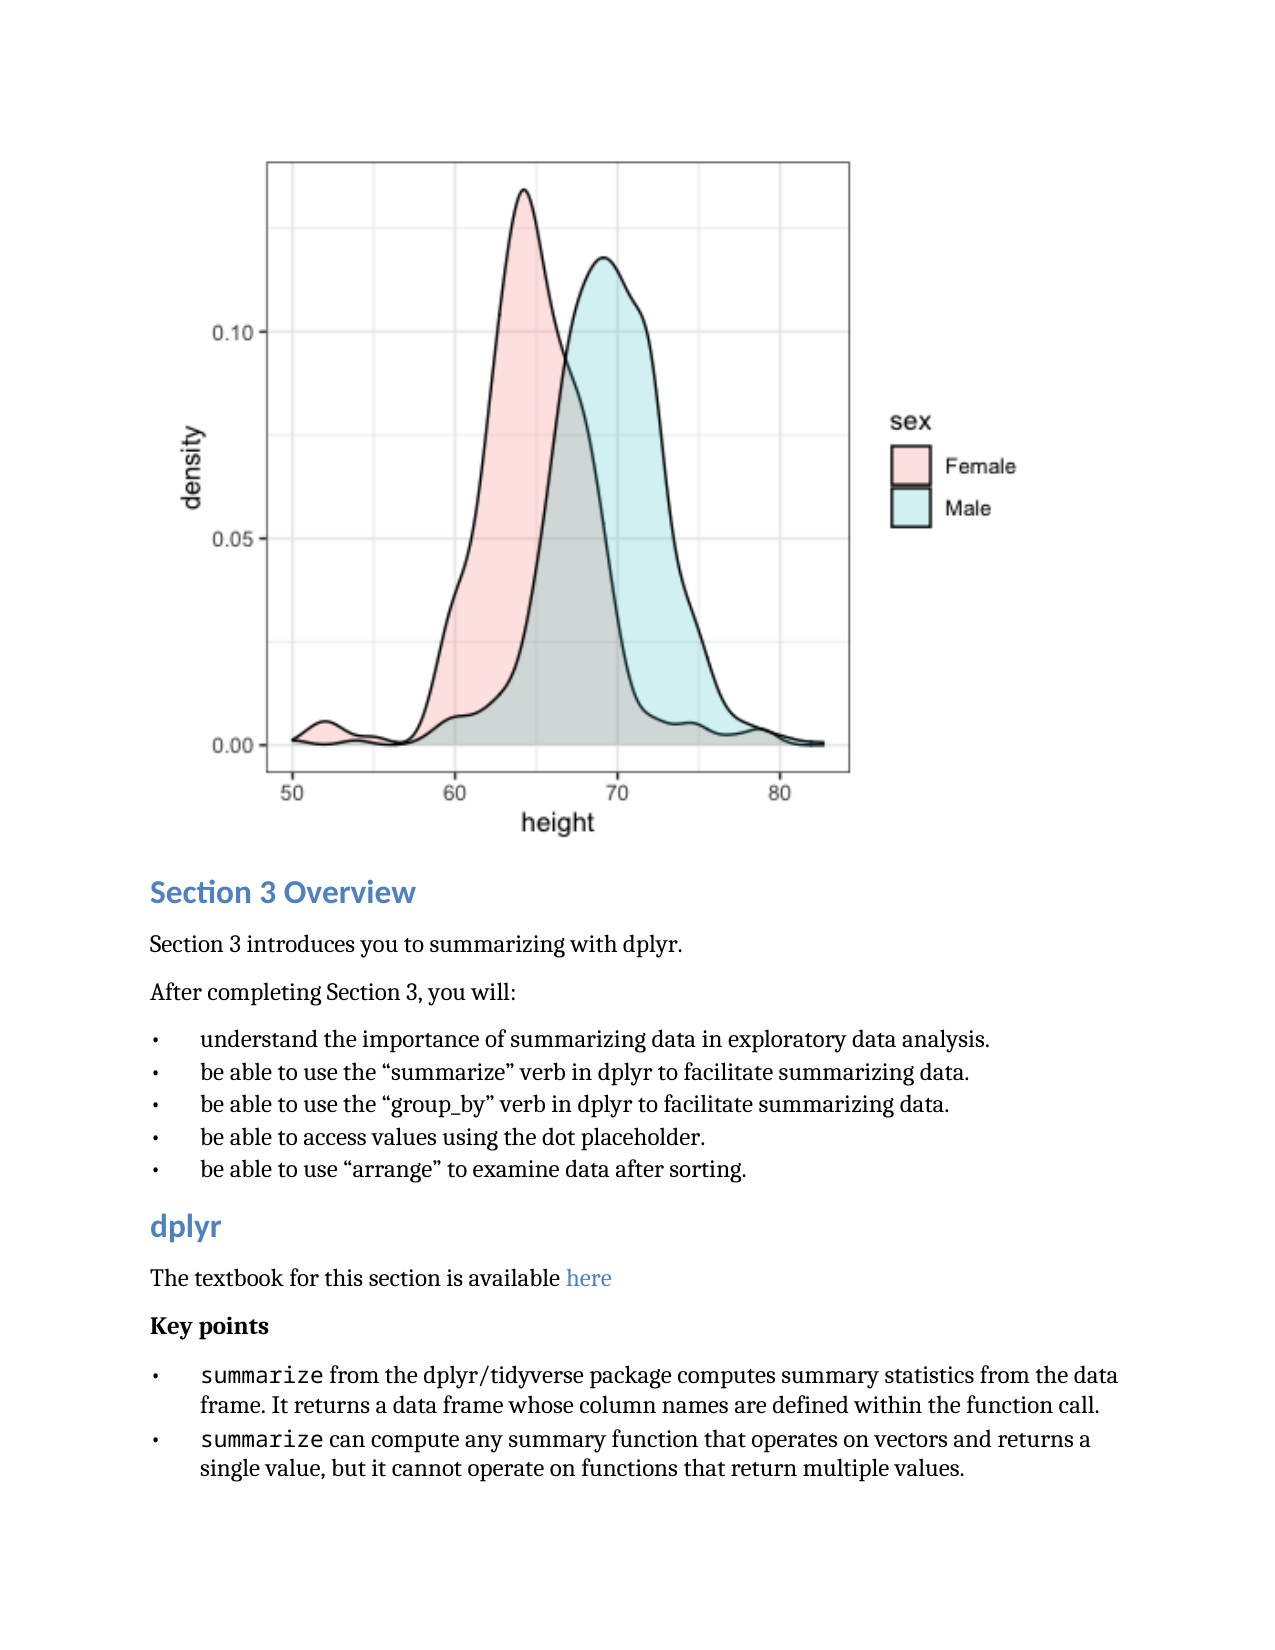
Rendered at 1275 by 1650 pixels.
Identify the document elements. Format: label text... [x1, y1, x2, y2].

picture [168, 150, 1044, 850]
list be able to use the “summarize” verb in dplyr to facilitate summarizing data. [150, 1058, 1125, 1087]
subtitle dplyr [150, 1205, 1125, 1246]
text Section 3 introduces you to summarizing with dplyr. [150, 930, 1125, 959]
list be able to use “arrange” to examine data after sorting. [150, 1155, 1125, 1184]
list summarize can compute any summary function that operates on vectors and returns a single value, but it cannot operate on functions that return multiple values. [150, 1423, 1125, 1483]
list be able to use the “group_by” verb in dplyr to facilitate summarizing data. [150, 1090, 1125, 1119]
text Key points [150, 1312, 1125, 1341]
text After completing Section 3, you will: [150, 978, 1125, 1007]
subtitle Section 3 Overview [150, 871, 1125, 912]
list understand the importance of summarizing data in exploratory data analysis. [150, 1025, 1125, 1054]
list be able to access values using the dot placeholder. [150, 1123, 1125, 1152]
text The textbook for this section is available here [150, 1264, 1125, 1293]
list summarize from the dplyr/tidyverse package computes summary statistics from the data frame. It returns a data frame whose column names are defined within the function call. [150, 1359, 1125, 1419]
